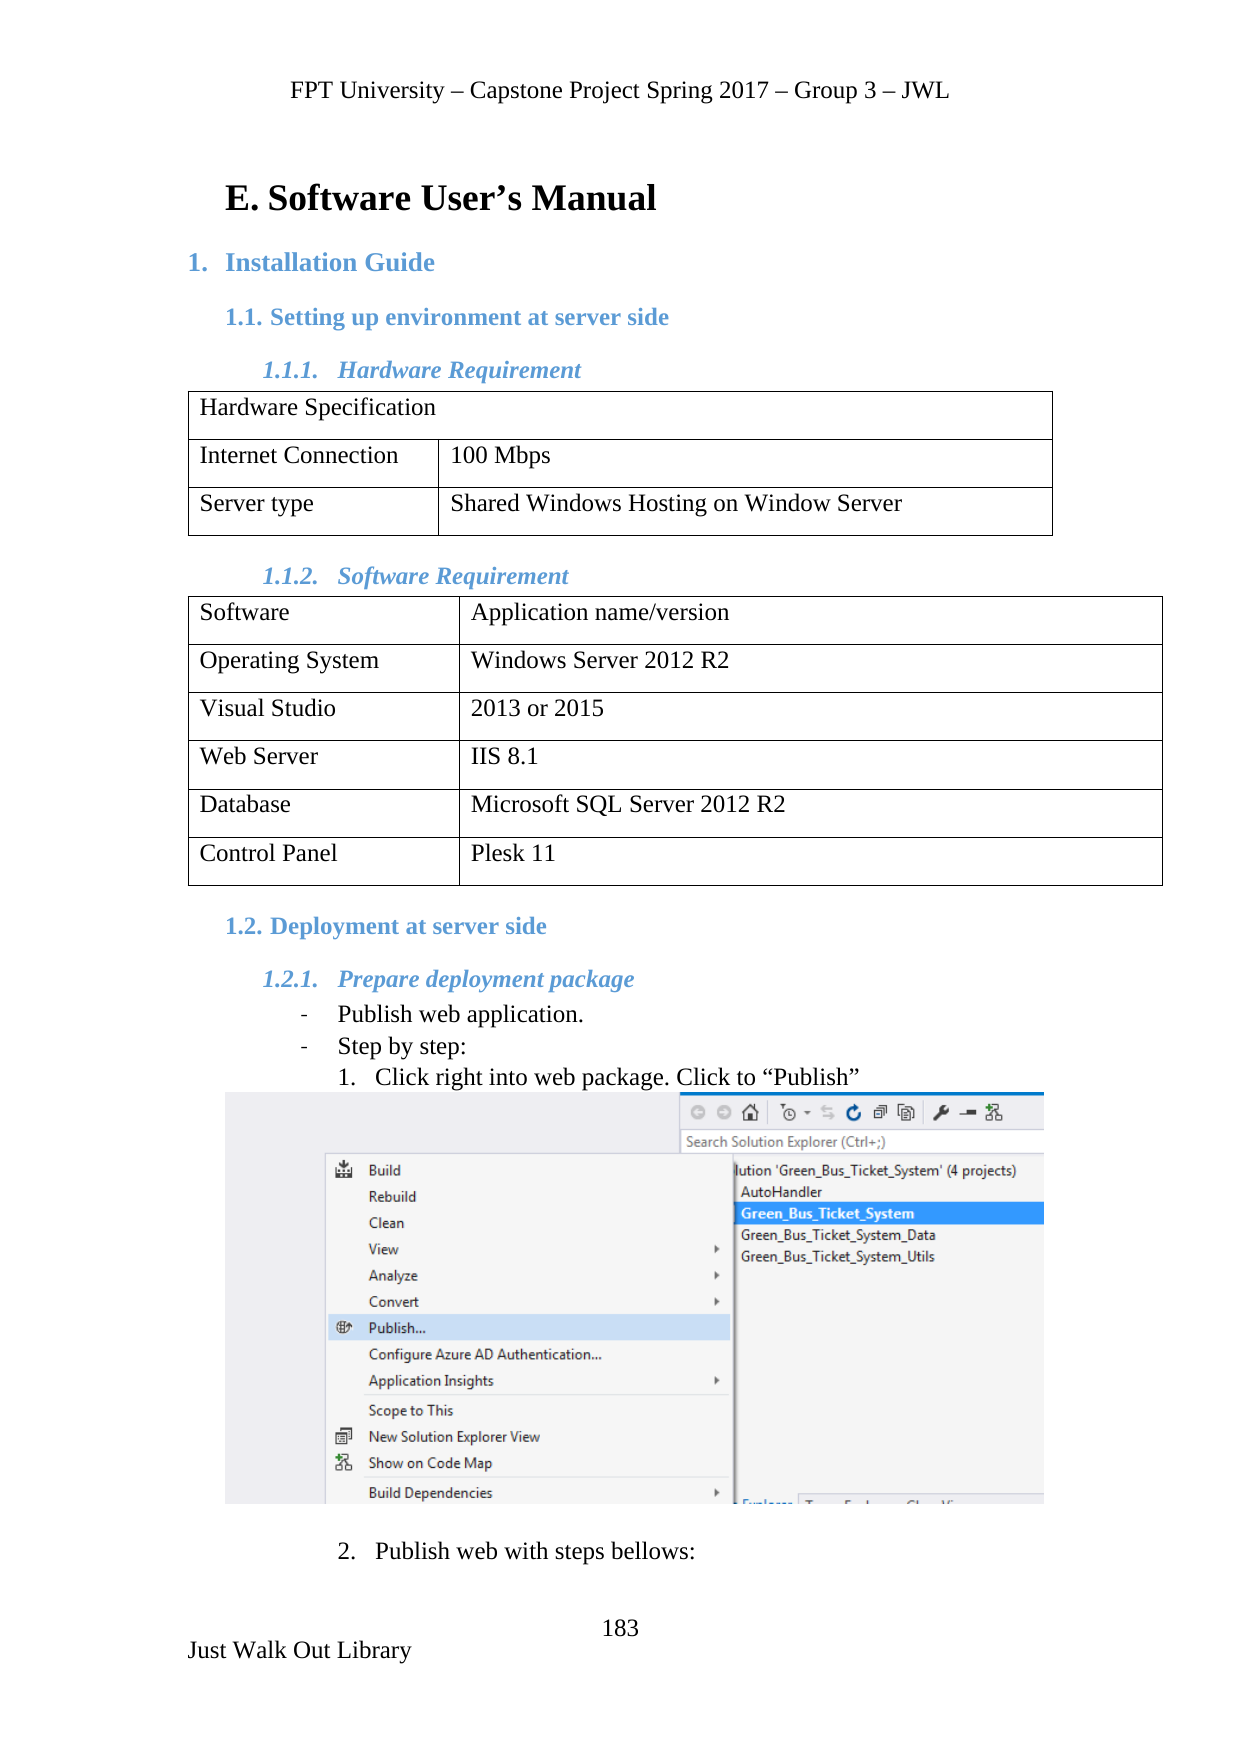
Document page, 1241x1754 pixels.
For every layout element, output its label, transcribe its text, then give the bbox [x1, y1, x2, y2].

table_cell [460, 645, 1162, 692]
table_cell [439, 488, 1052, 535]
subtitle Setting up environment at server side [225, 302, 1053, 331]
list Click right into web package. Click to “Publish” [337, 1062, 1053, 1091]
subtitle Hardware Requirement [262, 356, 1053, 384]
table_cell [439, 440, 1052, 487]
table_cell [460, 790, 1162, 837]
picture [225, 1092, 1044, 1504]
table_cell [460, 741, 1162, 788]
subtitle Software User’s Manual [225, 175, 1053, 218]
subtitle Software Requirement [262, 561, 1053, 590]
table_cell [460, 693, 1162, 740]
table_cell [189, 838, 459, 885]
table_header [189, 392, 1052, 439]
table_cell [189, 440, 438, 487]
subtitle Installation Guide [187, 246, 1053, 277]
list Step by step: [300, 1031, 1053, 1060]
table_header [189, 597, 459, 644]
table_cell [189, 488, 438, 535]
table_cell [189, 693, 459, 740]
subtitle Deployment at server side [225, 911, 1053, 939]
list Publish web with steps bellows: [337, 1536, 1053, 1565]
list Publish web application. [300, 999, 1053, 1029]
subtitle Prepare deployment package [262, 964, 1053, 993]
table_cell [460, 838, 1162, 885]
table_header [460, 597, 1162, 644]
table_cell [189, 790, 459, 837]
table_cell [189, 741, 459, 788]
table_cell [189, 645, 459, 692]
